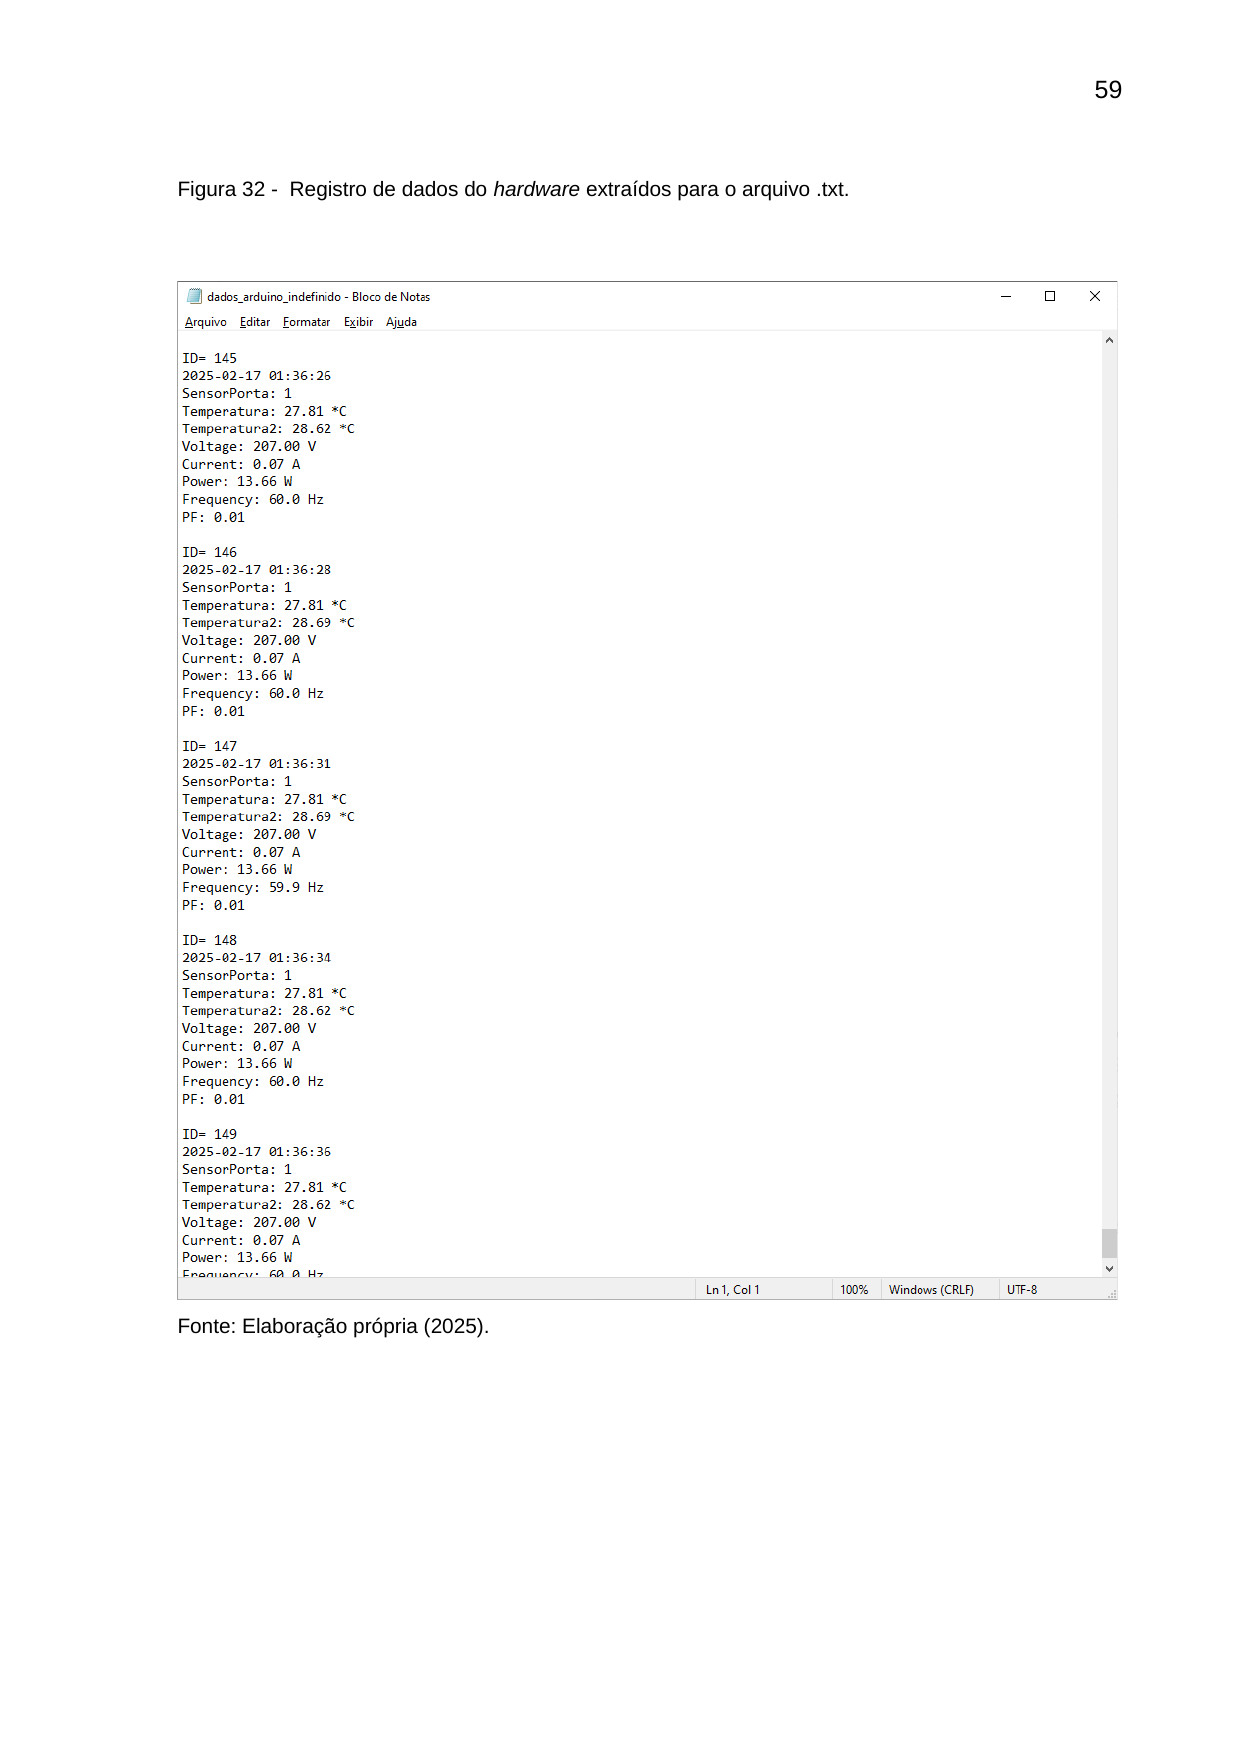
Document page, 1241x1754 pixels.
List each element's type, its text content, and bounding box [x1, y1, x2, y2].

text Fonte: Elaboração própria (2025). [177, 1314, 1122, 1338]
subtitle Figura 32 - Registro de dados do hardware extraídos para o arquivo .txt. [177, 177, 1122, 201]
picture [177, 281, 1118, 1300]
